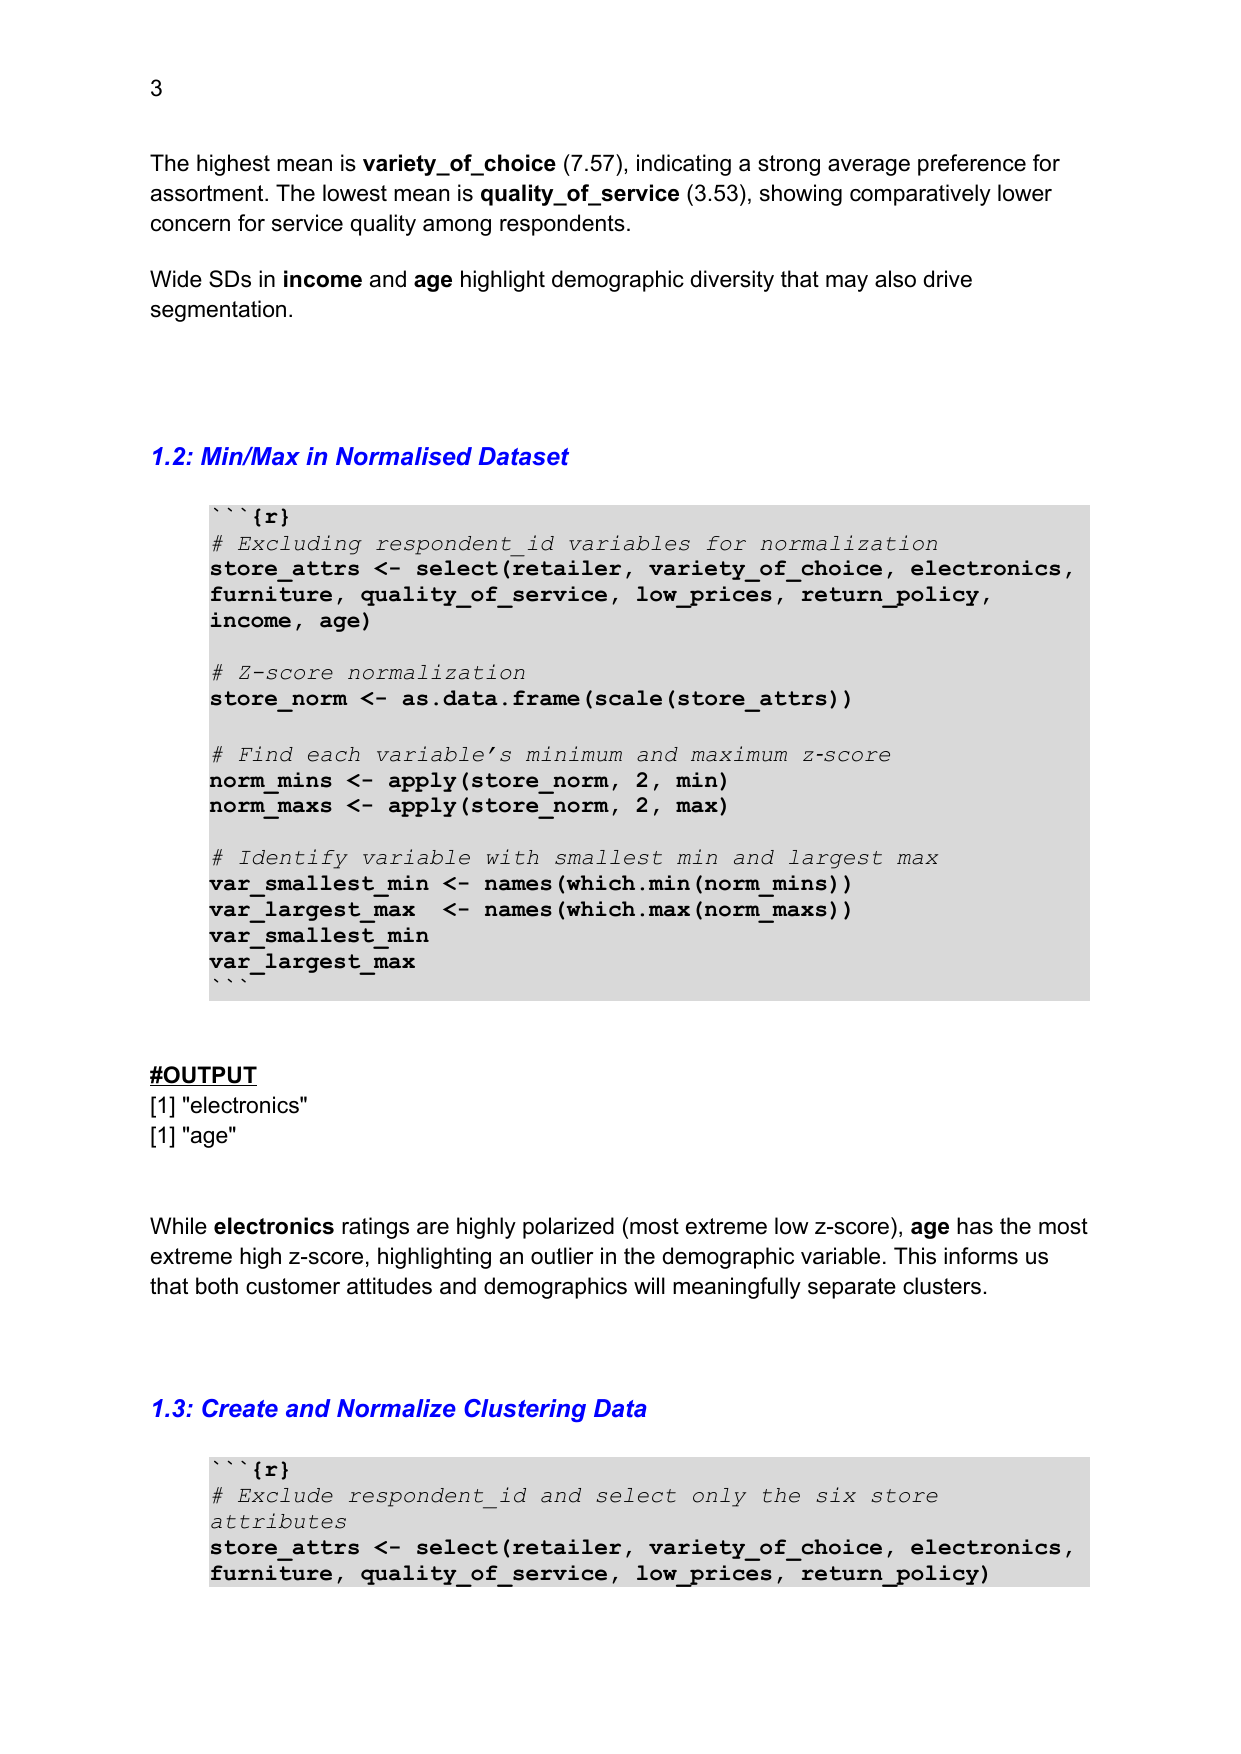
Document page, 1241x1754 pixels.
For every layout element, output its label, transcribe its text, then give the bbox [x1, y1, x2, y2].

subtitle 1.2: Min/Max in Normalised Dataset [150, 442, 1090, 470]
text store_attrs <- select(retailer, variety_of_choice, electronics, furniture, quality_of_service, low_prices, return_policy, income, age) [209, 557, 1090, 634]
text store_norm <- as.data.frame(scale(store_attrs)) [209, 686, 1090, 712]
text ``` [209, 975, 1090, 1001]
text var_smallest_min [209, 923, 1090, 949]
text ```{r} [209, 1457, 1090, 1483]
text # Find each variable’s minimum and maximum z‐score [209, 738, 1090, 768]
text Wide SDs in income and age highlight demographic diversity that may also drive segmentation. [150, 266, 1090, 322]
text norm_maxs <- apply(store_norm, 2, max) [209, 794, 1090, 820]
text [1] "age" [150, 1122, 1090, 1148]
text norm_mins <- apply(store_norm, 2, min) [209, 768, 1090, 794]
text ```{r} [209, 505, 1090, 531]
text #OUTPUT [150, 1062, 1090, 1088]
text # Identify variable with smallest min and largest max [209, 846, 1090, 872]
text store_attrs <- select(retailer, variety_of_choice, electronics, furniture, quality_of_service, low_prices, return_policy) [209, 1535, 1090, 1587]
text # Z-score normalization [209, 661, 1090, 686]
subtitle 1.3: Create and Normalize Clustering Data [150, 1394, 1090, 1423]
text var_largest_max [209, 949, 1090, 975]
text var_smallest_min <- names(which.min(norm_mins)) [209, 872, 1090, 898]
text While electronics ratings are highly polarized (most extreme low z-score), age has the most extreme high z-score, highlighting an outlier in the demographic variable. This informs us that both customer attitudes and demographics will meaningfully separate clusters. [150, 1213, 1090, 1299]
text The highest mean is variety_of_choice (7.57), indicating a strong average preference for assortment. The lowest mean is quality_of_service (3.53), showing comparatively lower concern for service quality among respondents. [150, 150, 1090, 237]
text var_largest_max <- names(which.max(norm_maxs)) [209, 898, 1090, 923]
text # Exclude respondent_id and select only the six store attributes [209, 1483, 1090, 1535]
text # Excluding respondent_id variables for normalization [209, 531, 1090, 557]
text [1] "electronics" [150, 1092, 1090, 1118]
